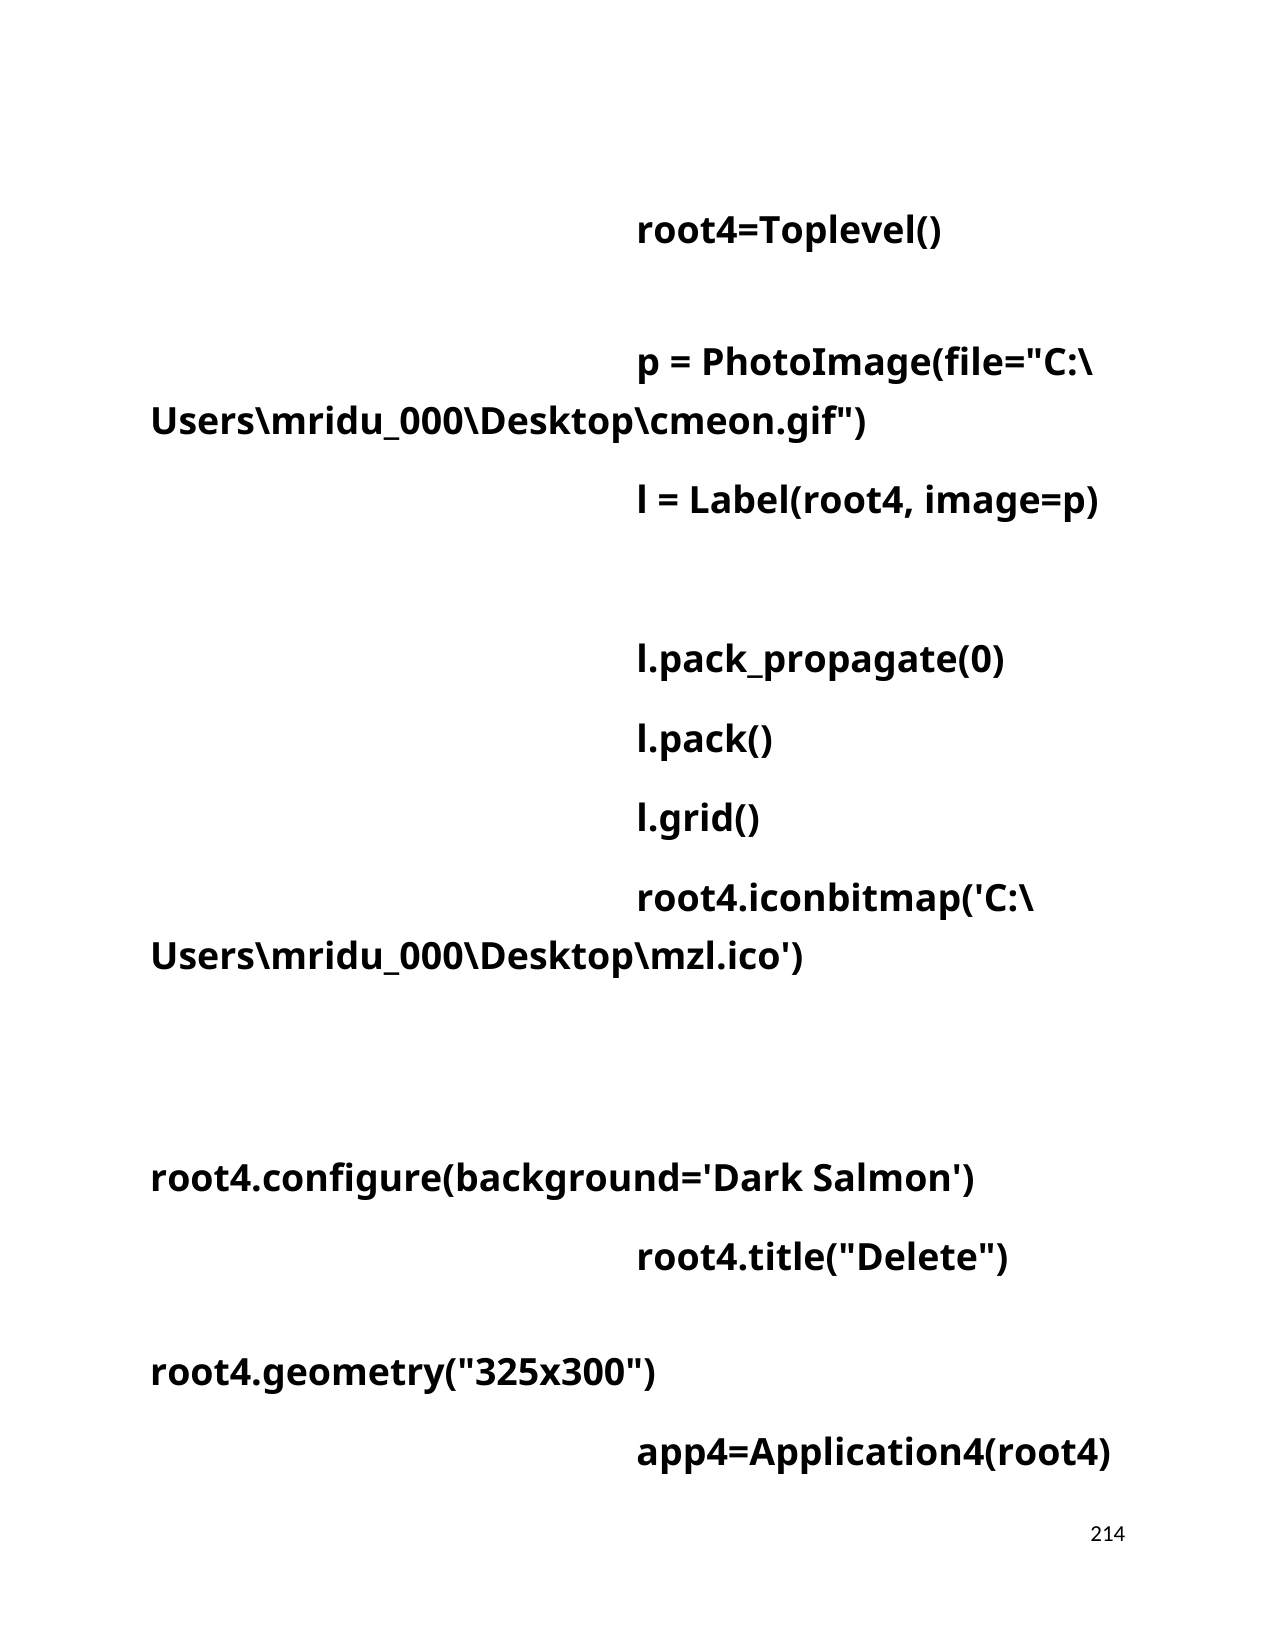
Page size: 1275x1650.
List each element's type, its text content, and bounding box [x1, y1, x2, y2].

text p = PhotoImage(file="C:\Users\mridu_000\Desktop\cmeon.gif") [150, 336, 1125, 445]
text root4.iconbitmap('C:\Users\mridu_000\Desktop\mzl.ico') [150, 871, 1125, 981]
text l.pack_propagate(0) [150, 633, 1125, 684]
text root4.configure(background='Dark Salmon') [150, 1115, 1125, 1202]
text l.grid() [150, 792, 1125, 843]
text root4=Toplevel() [150, 203, 1125, 254]
text root4.geometry("325x300") [150, 1310, 1125, 1396]
text l = Label(root4, image=p) [150, 474, 1125, 525]
text app4=Application4(root4) [150, 1425, 1125, 1476]
text l.pack() [150, 712, 1125, 763]
text root4.title("Delete") [150, 1230, 1125, 1281]
